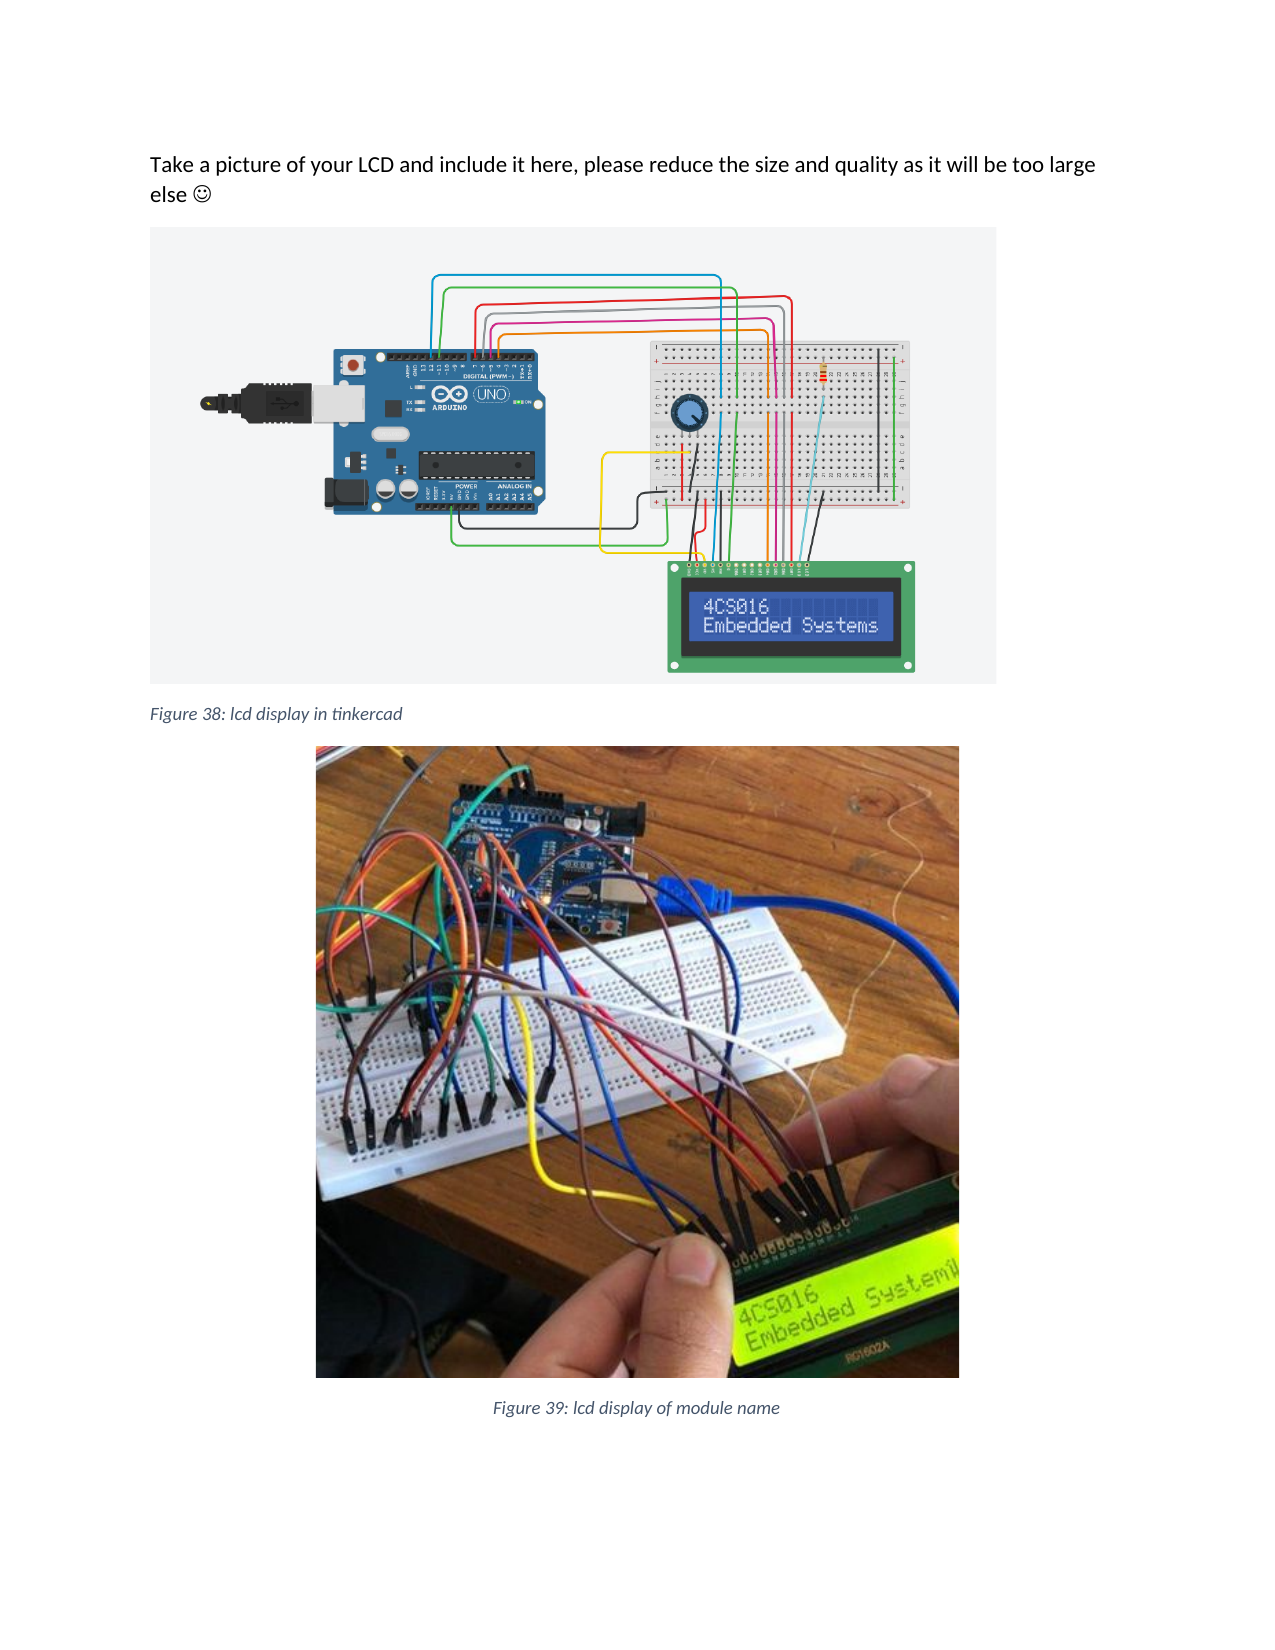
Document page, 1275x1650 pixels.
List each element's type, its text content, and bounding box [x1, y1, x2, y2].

picture [150, 227, 997, 684]
text Take a picture of your LCD and include it here, please reduce the size and quality as it will be too large else [150, 150, 1125, 208]
picture [315, 746, 960, 1378]
